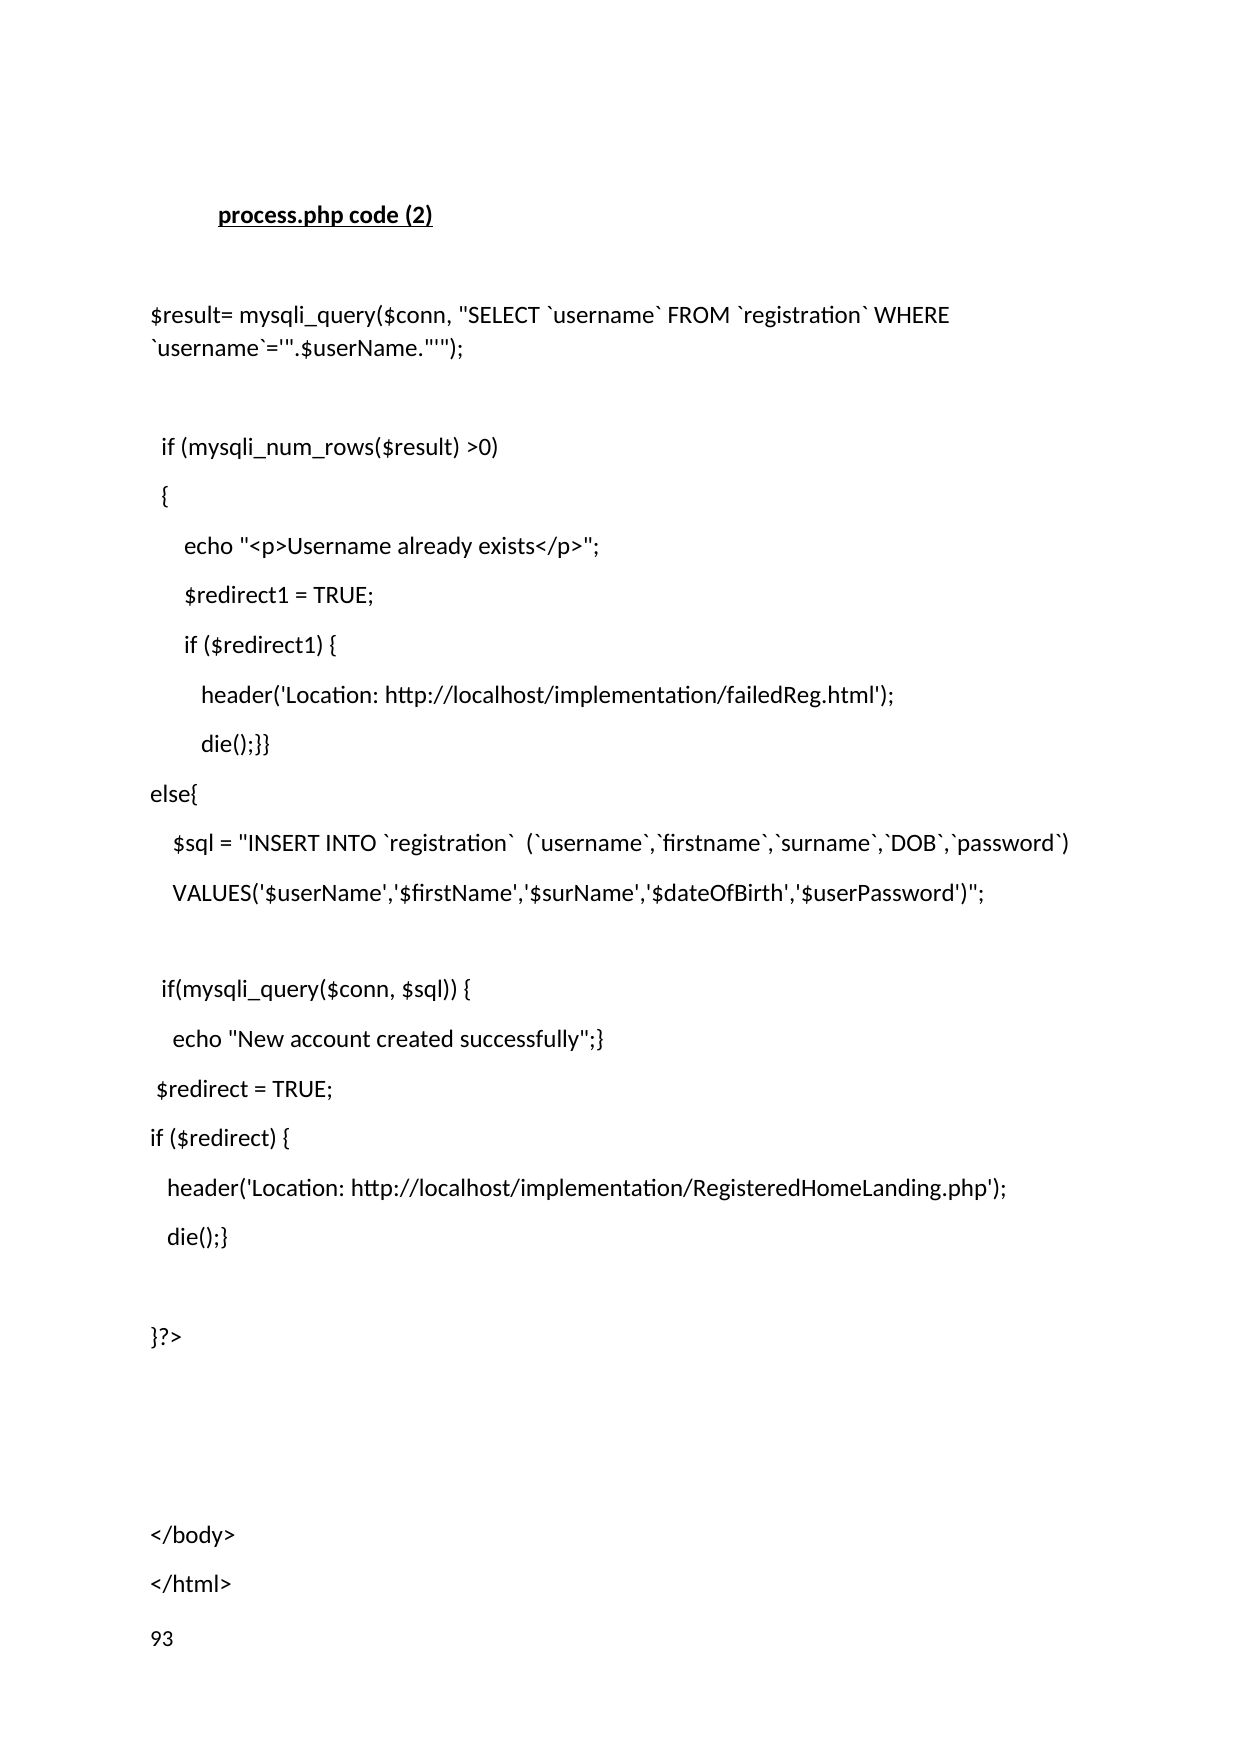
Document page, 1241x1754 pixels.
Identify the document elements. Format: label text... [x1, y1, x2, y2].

text die();} [150, 1221, 1090, 1252]
text echo "New account created successfully";} [150, 1023, 1090, 1054]
text if(mysqli_query($conn, $sql)) { [150, 973, 1090, 1004]
text process.php code (2) [150, 199, 1090, 230]
text header('Location: http://localhost/implementation/failedReg.html'); [150, 679, 1090, 709]
text $redirect = TRUE; [150, 1073, 1090, 1103]
text if ($redirect1) { [150, 629, 1090, 660]
text </html> [150, 1568, 1090, 1599]
text </body> [150, 1519, 1090, 1549]
text $redirect1 = TRUE; [150, 579, 1090, 610]
text if ($redirect) { [150, 1122, 1090, 1153]
text if (mysqli_num_rows($result) >0) [150, 431, 1090, 461]
text VALUES('$userName','$firstName','$surName','$dateOfBirth','$userPassword')"; [150, 877, 1090, 908]
text header('Location: http://localhost/implementation/RegisteredHomeLanding.php'); [150, 1172, 1090, 1202]
text else{ [150, 778, 1090, 808]
text $sql = "INSERT INTO `registration` (`username`,`firstname`,`surname`,`DOB`,`password`) [150, 827, 1090, 858]
text { [150, 480, 1090, 511]
text }?> [150, 1321, 1090, 1351]
text die();}} [150, 728, 1090, 759]
text echo "<p>Username already exists</p>"; [150, 530, 1090, 561]
text $result= mysqli_query($conn, "SELECT `username` FROM `registration` WHERE `username`='".$userName."'"); [150, 299, 1090, 362]
